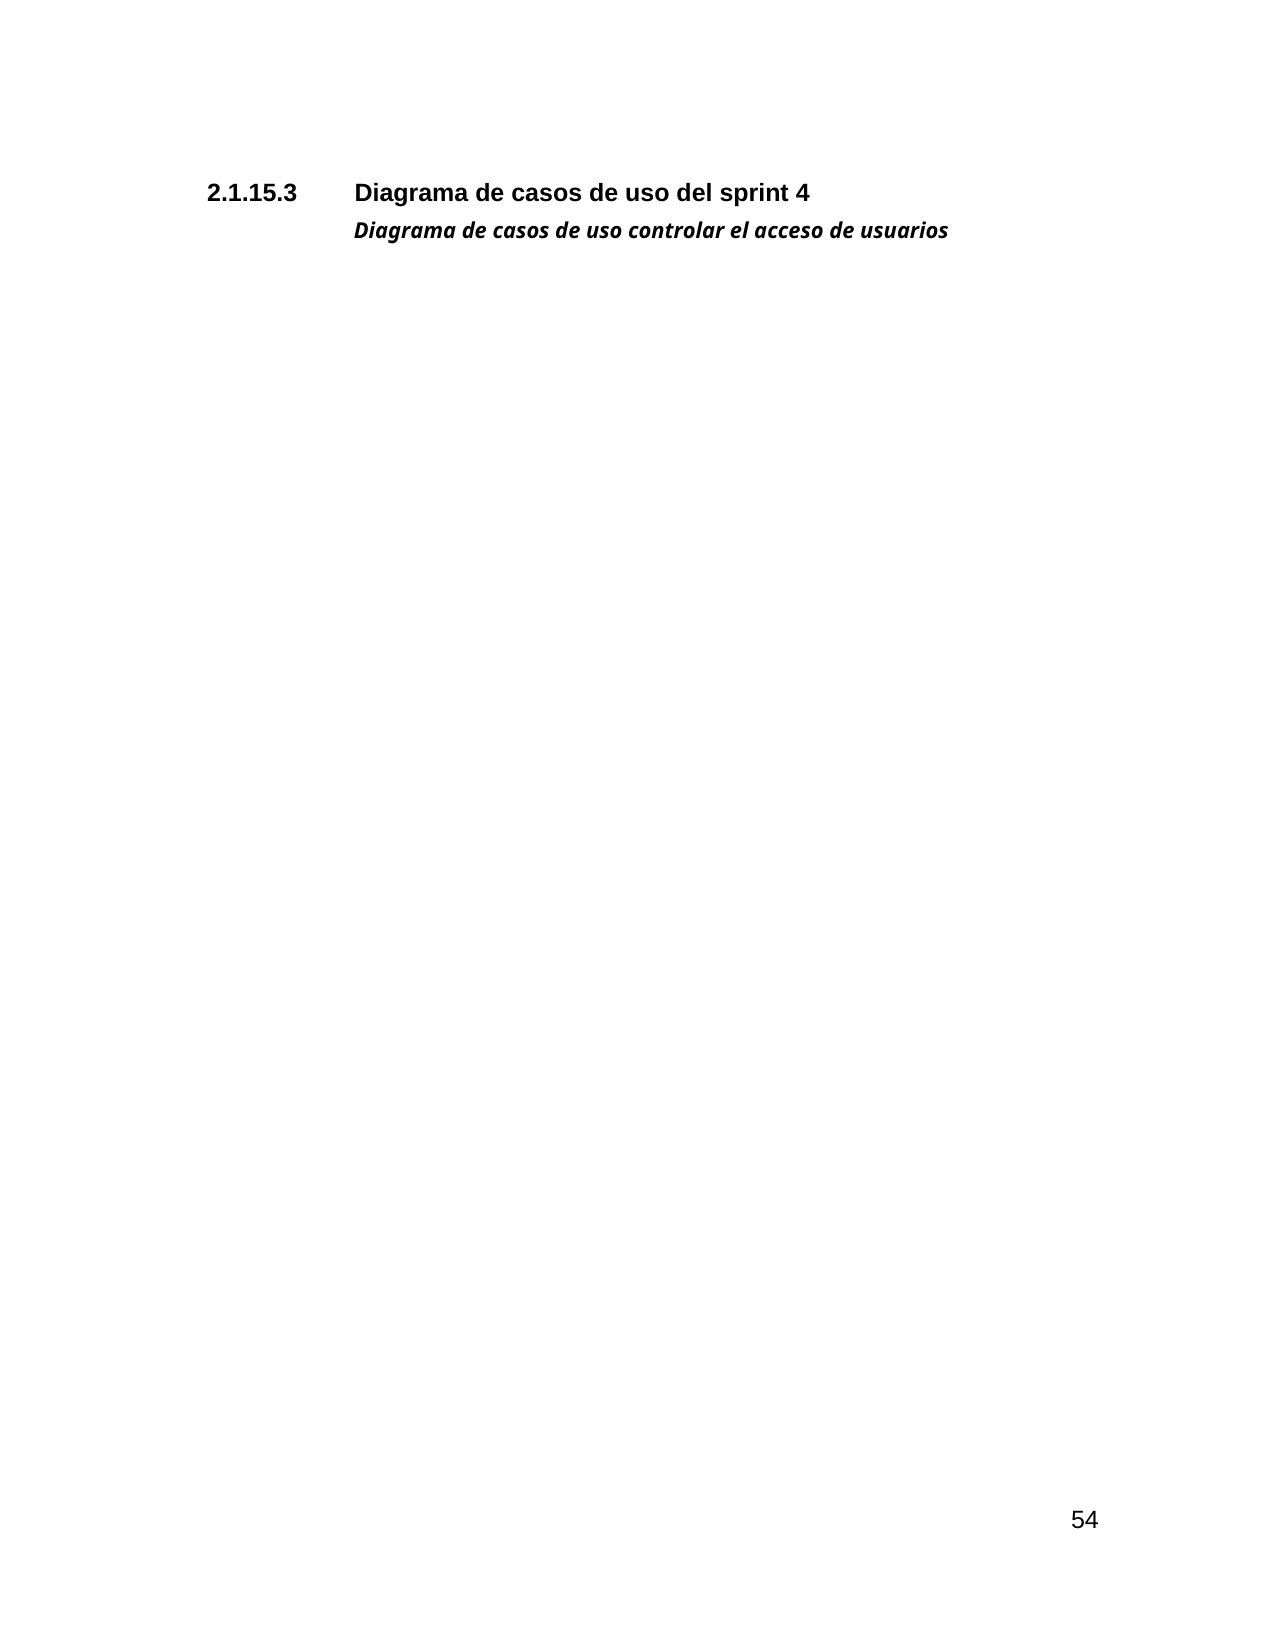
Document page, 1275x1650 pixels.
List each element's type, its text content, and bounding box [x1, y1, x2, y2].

text Diagrama de casos de uso controlar el acceso de usuarios [354, 214, 952, 244]
text Diagrama de casos de uso del sprint 4 [207, 178, 1094, 207]
